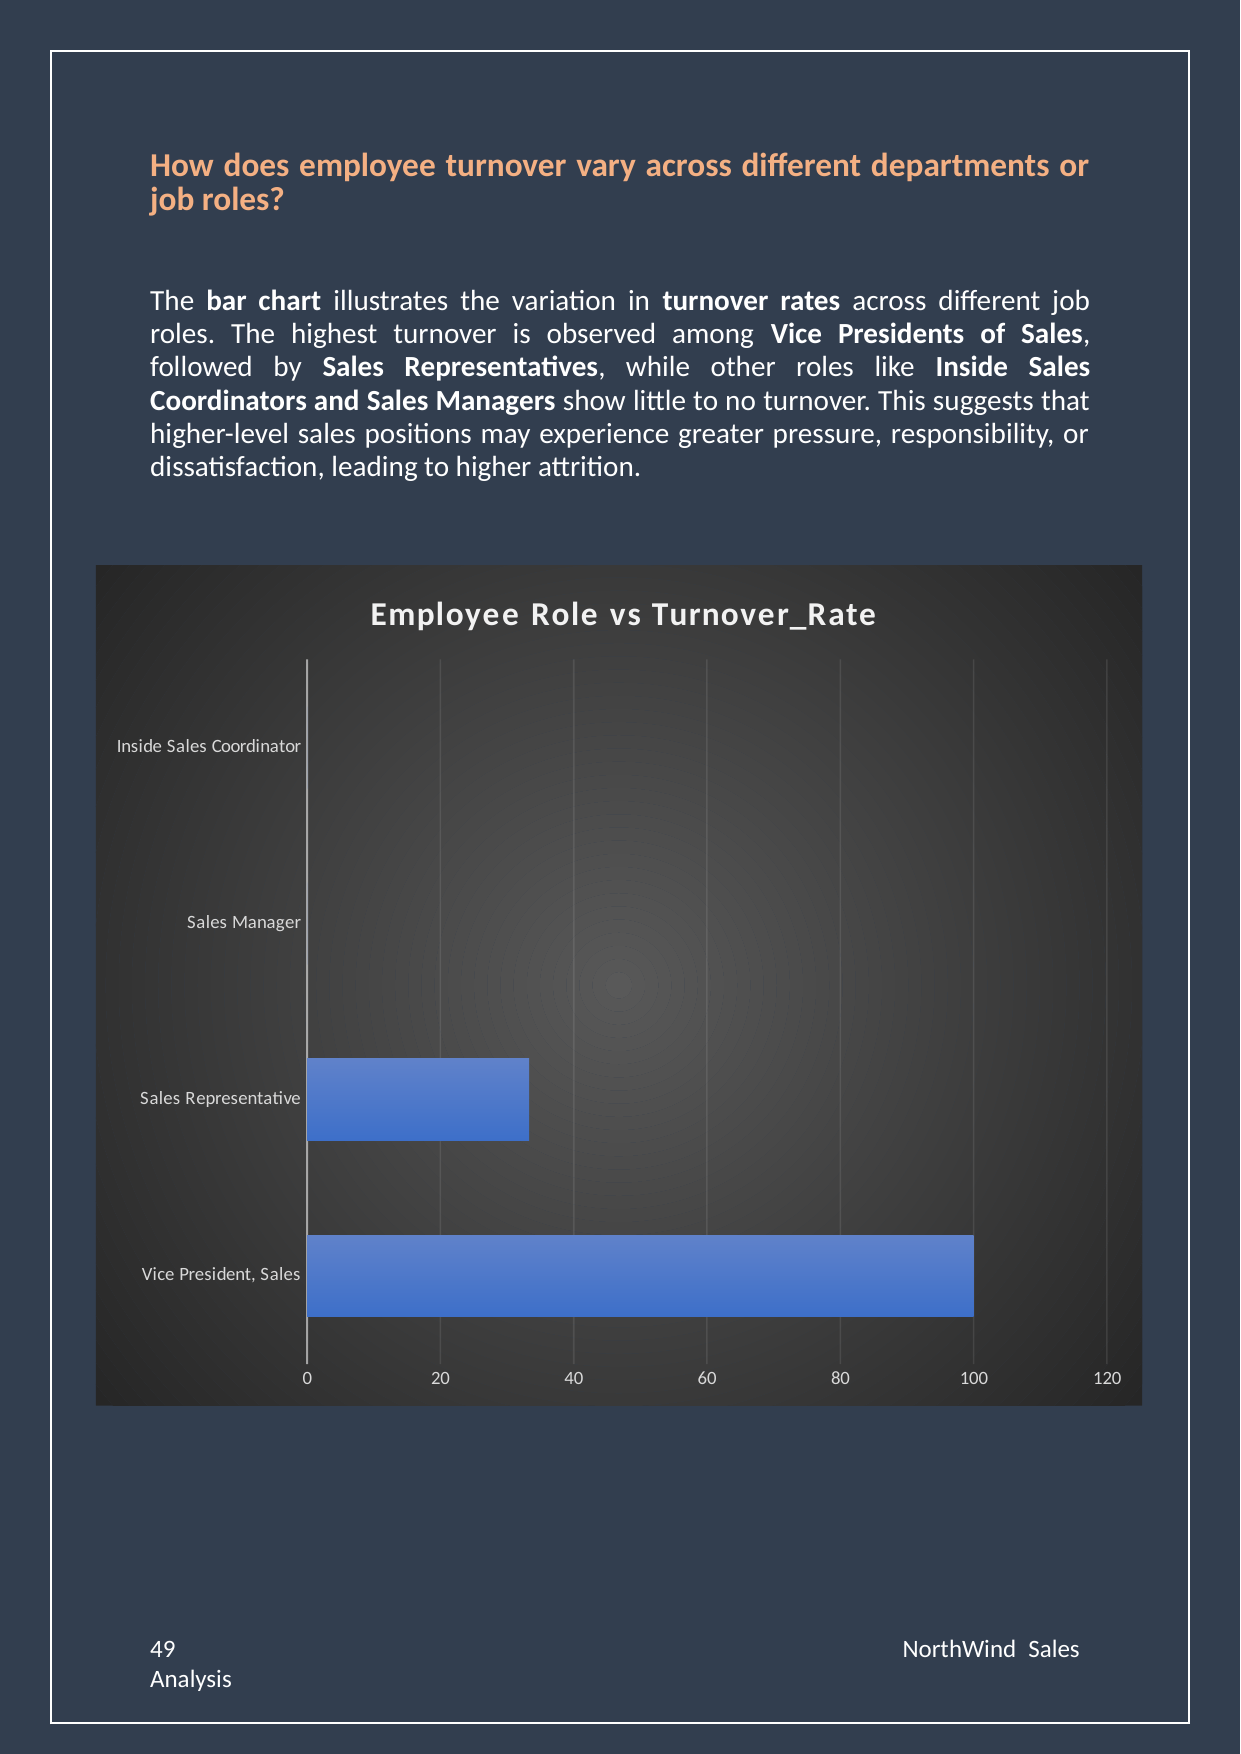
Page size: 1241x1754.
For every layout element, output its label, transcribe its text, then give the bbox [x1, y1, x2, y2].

text The bar chart illustrates the variation in turnover rates across different job roles. The highest turnover is observed among Vice Presidents of Sales, followed by Sales Representatives, while other roles like Inside Sales Coordinators and Sales Managers show little to no turnover. This suggests that higher-level sales positions may experience greater pressure, responsibility, or dissatisfaction, leading to higher attrition. [150, 283, 1090, 483]
text How does employee turnover vary across different departments or job roles? [150, 150, 1090, 217]
